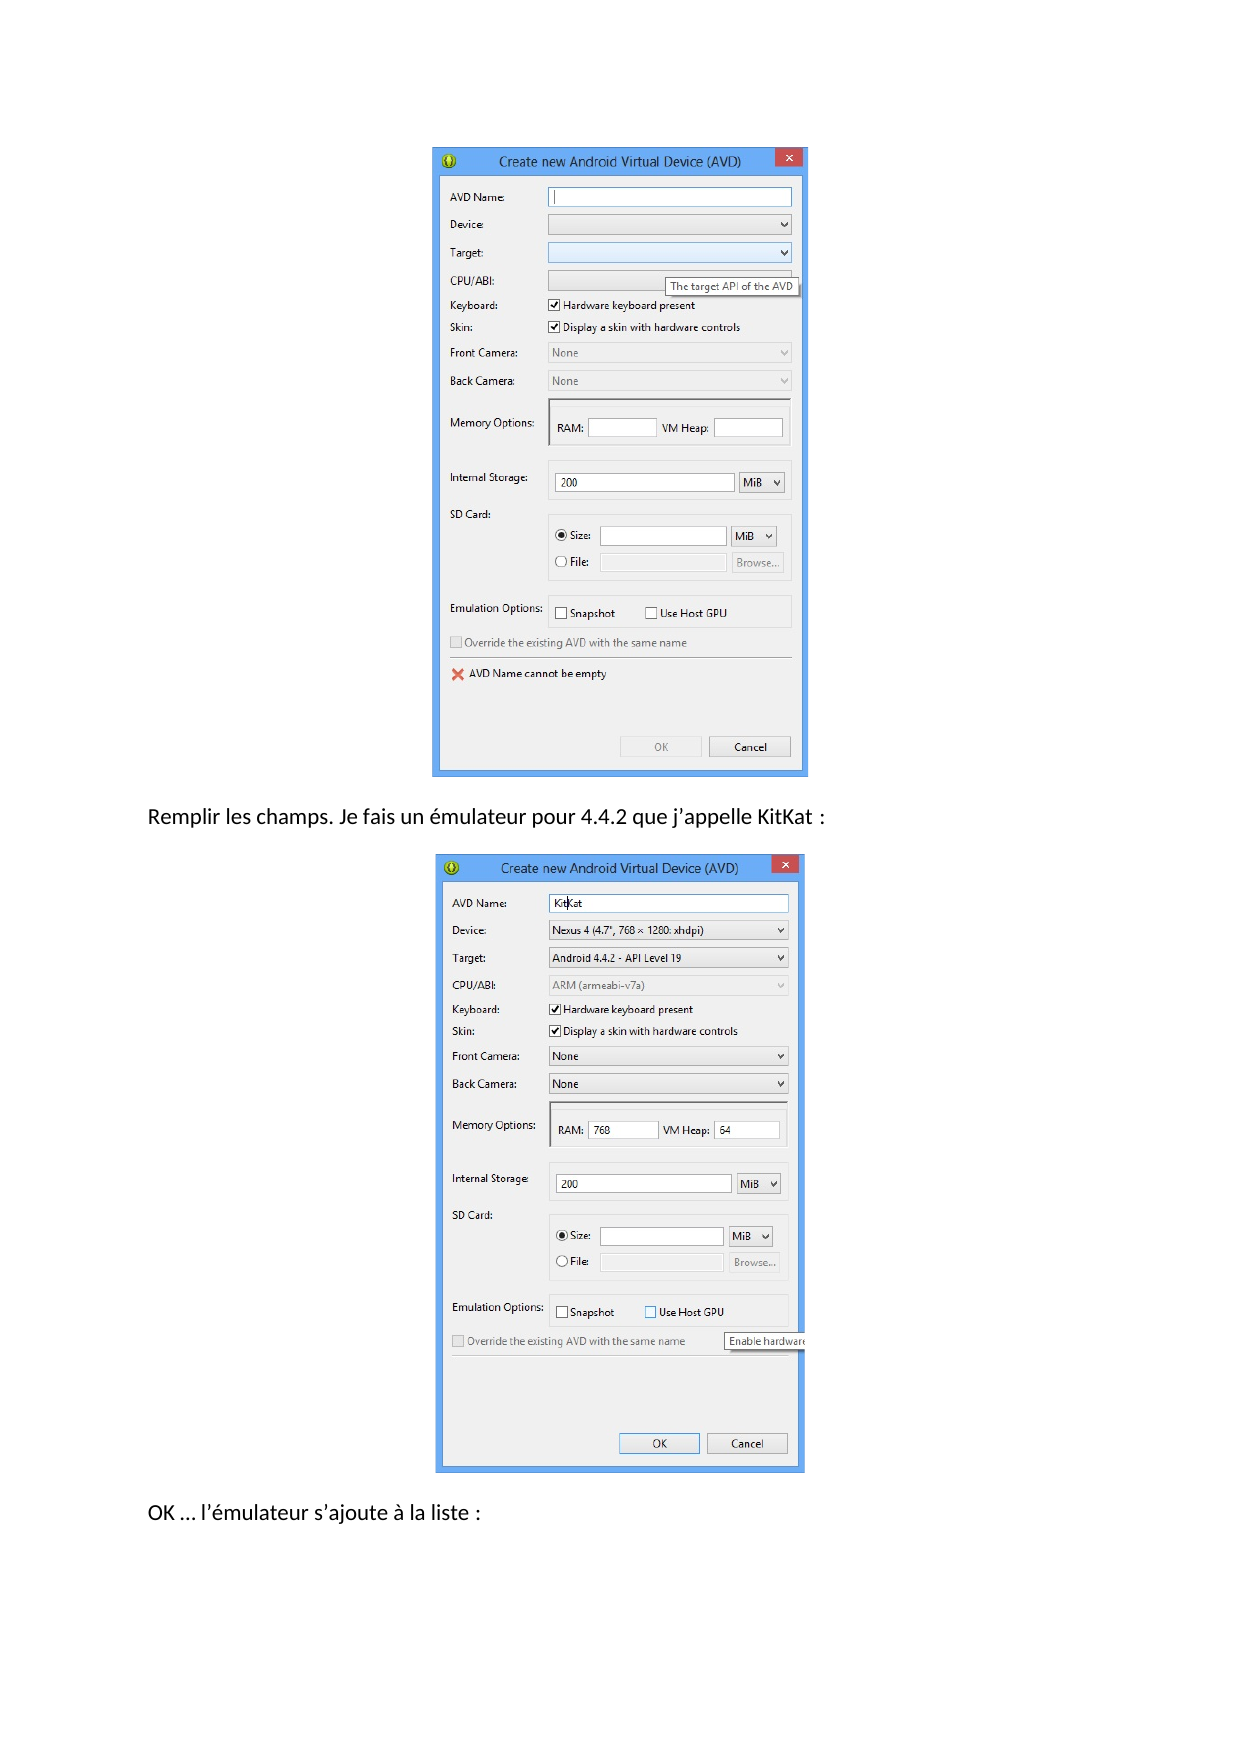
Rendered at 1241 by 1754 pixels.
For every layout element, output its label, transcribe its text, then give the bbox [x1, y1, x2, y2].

picture [435, 854, 805, 1473]
text Remplir les champs. Je fais un émulateur pour 4.4.2 que j’appelle KitKat : [148, 802, 1093, 830]
picture [432, 147, 809, 777]
text OK … l’émulateur s’ajoute à la liste : [148, 1498, 1093, 1526]
